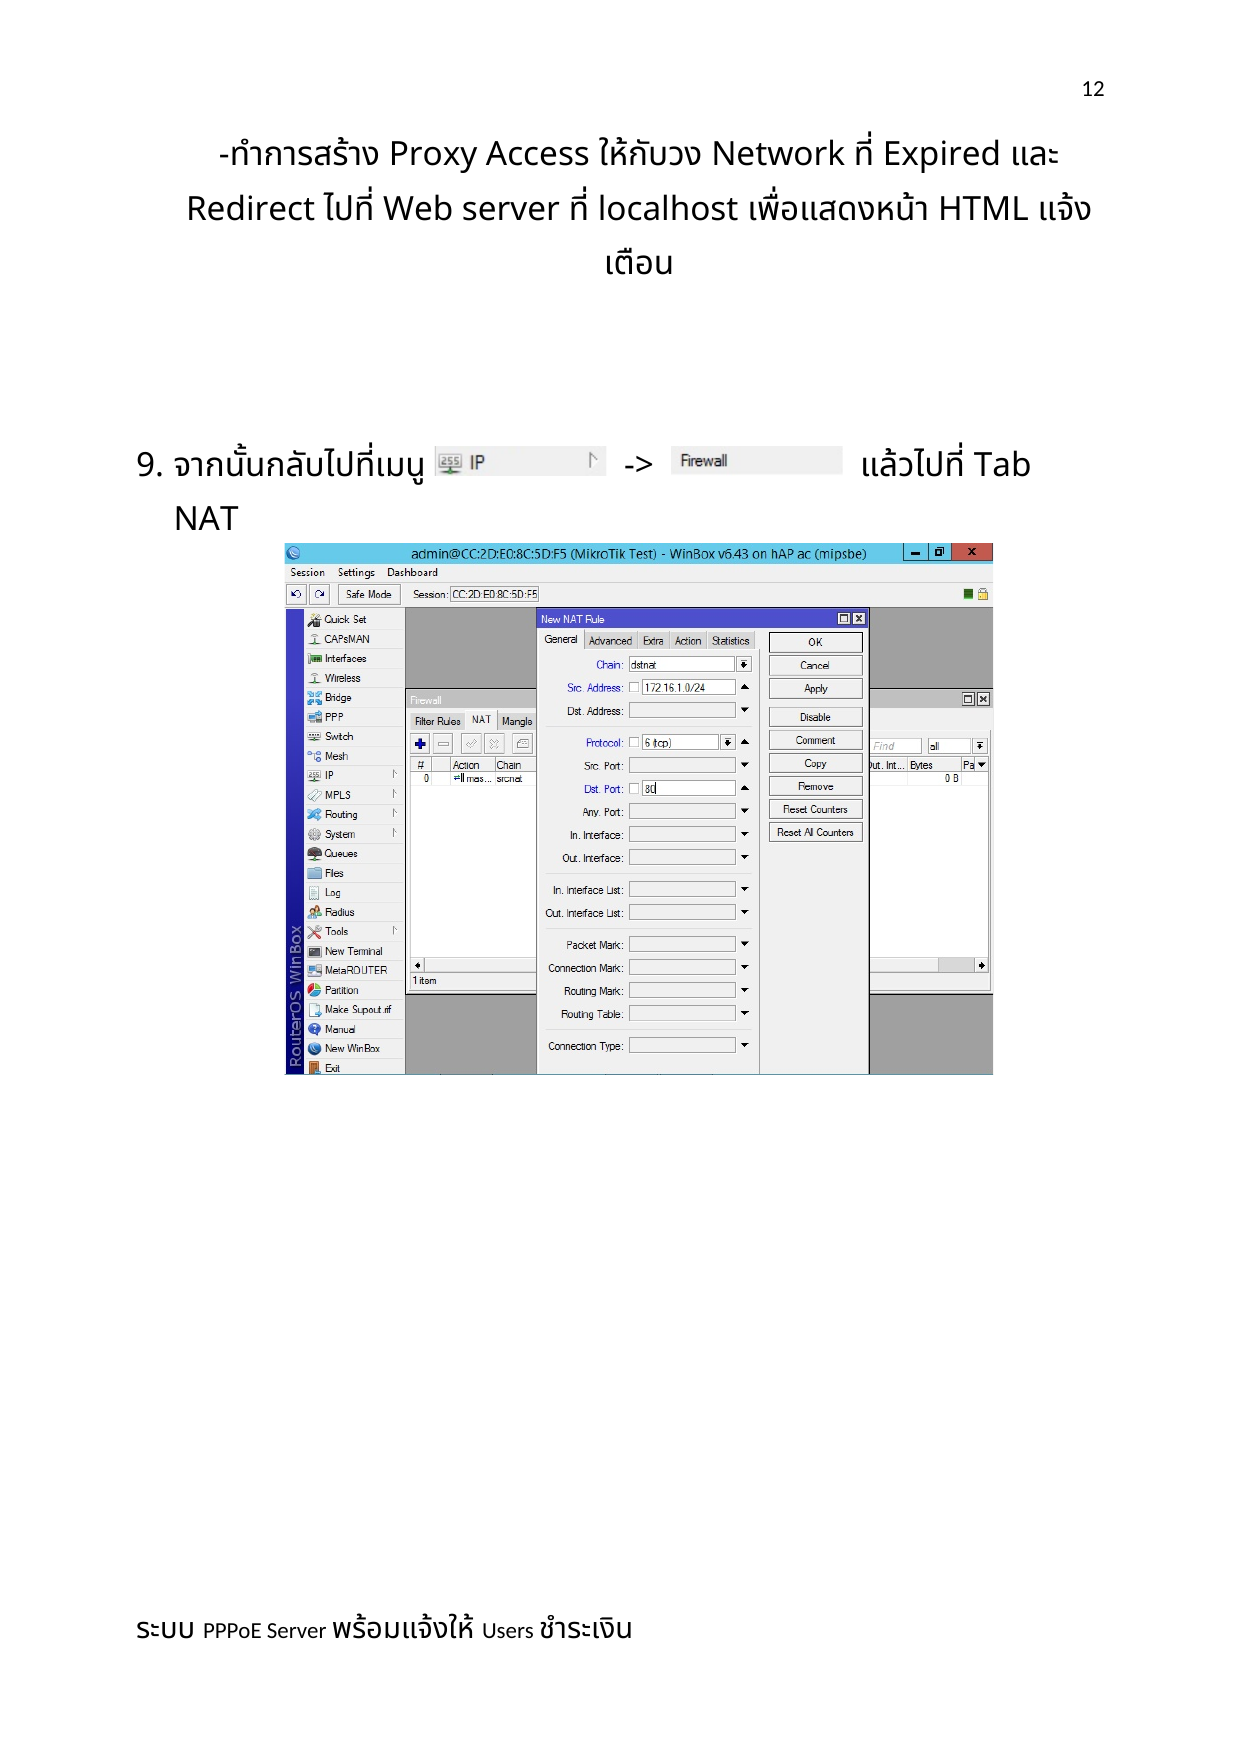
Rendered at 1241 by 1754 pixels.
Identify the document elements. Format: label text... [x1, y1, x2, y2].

picture [434, 446, 607, 476]
picture [671, 446, 843, 476]
picture [284, 543, 994, 1075]
list -ทำการสร้าง Proxy Access ให้กับวง Network ที่ Expired และ Redirect ไปที่ Web server ที่ localhost เพื่อแสดงหน้า HTML แจ้งเตือน [173, 130, 1104, 289]
list จากนั้นกลับไปที่เมนู -> แล้วไปที่ Tab NAT [136, 440, 1104, 540]
